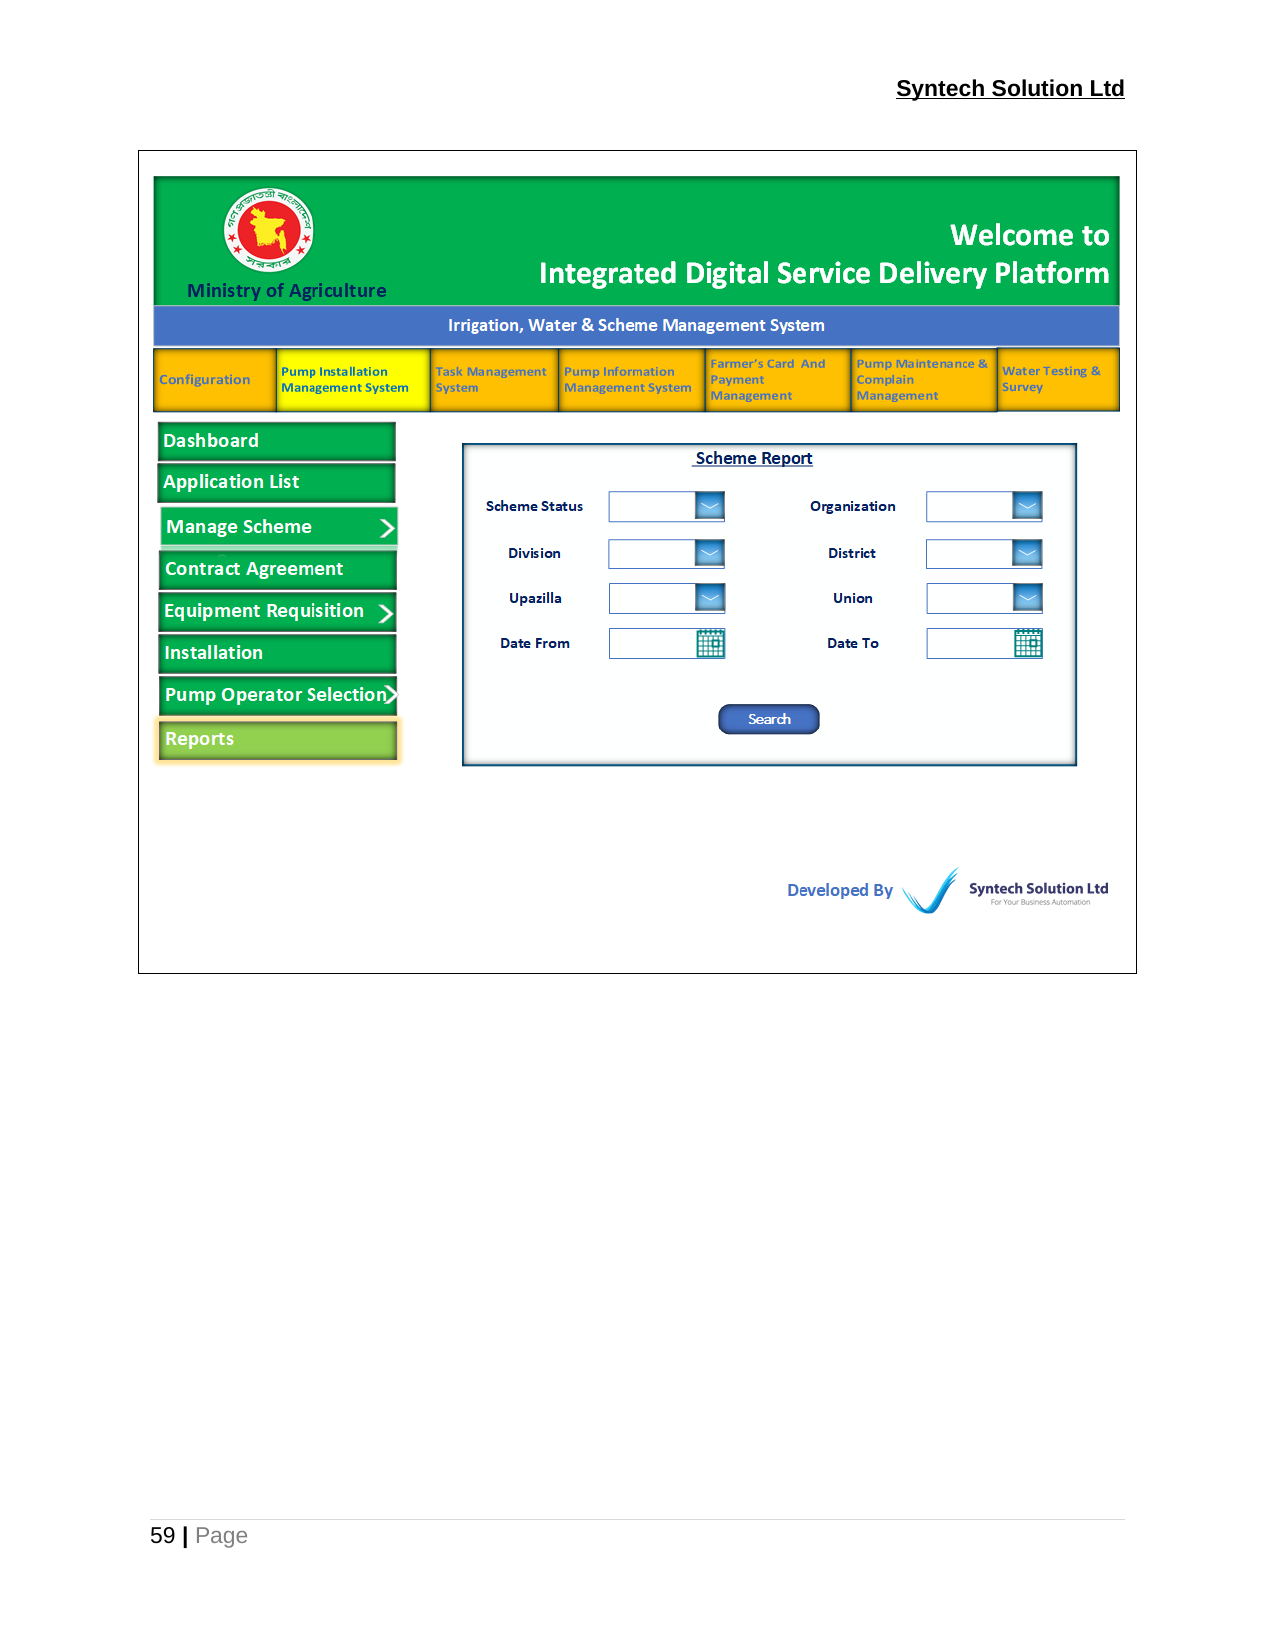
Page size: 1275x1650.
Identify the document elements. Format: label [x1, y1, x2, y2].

table_cell [139, 151, 1136, 973]
picture [150, 176, 1125, 914]
